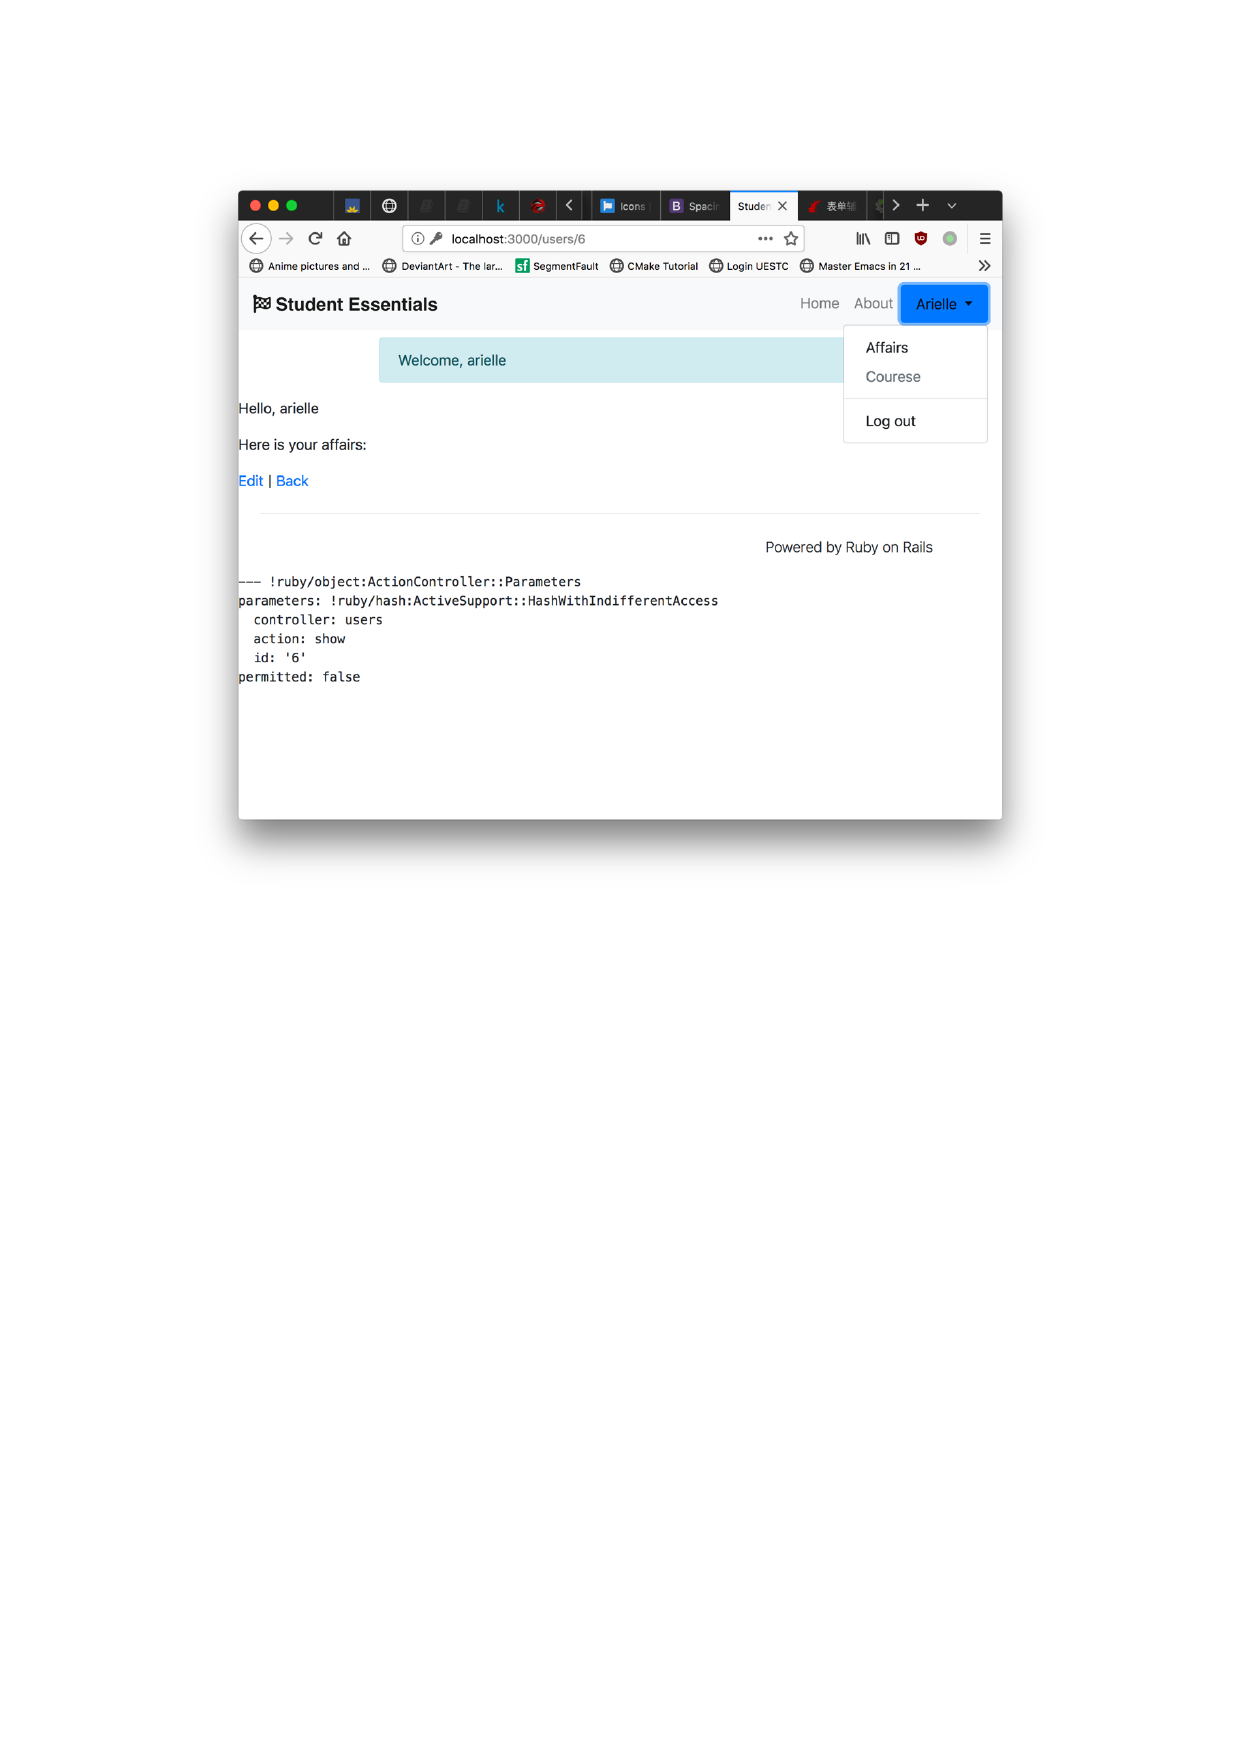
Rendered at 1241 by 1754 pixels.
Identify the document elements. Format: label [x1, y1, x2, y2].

picture [187, 162, 1053, 892]
